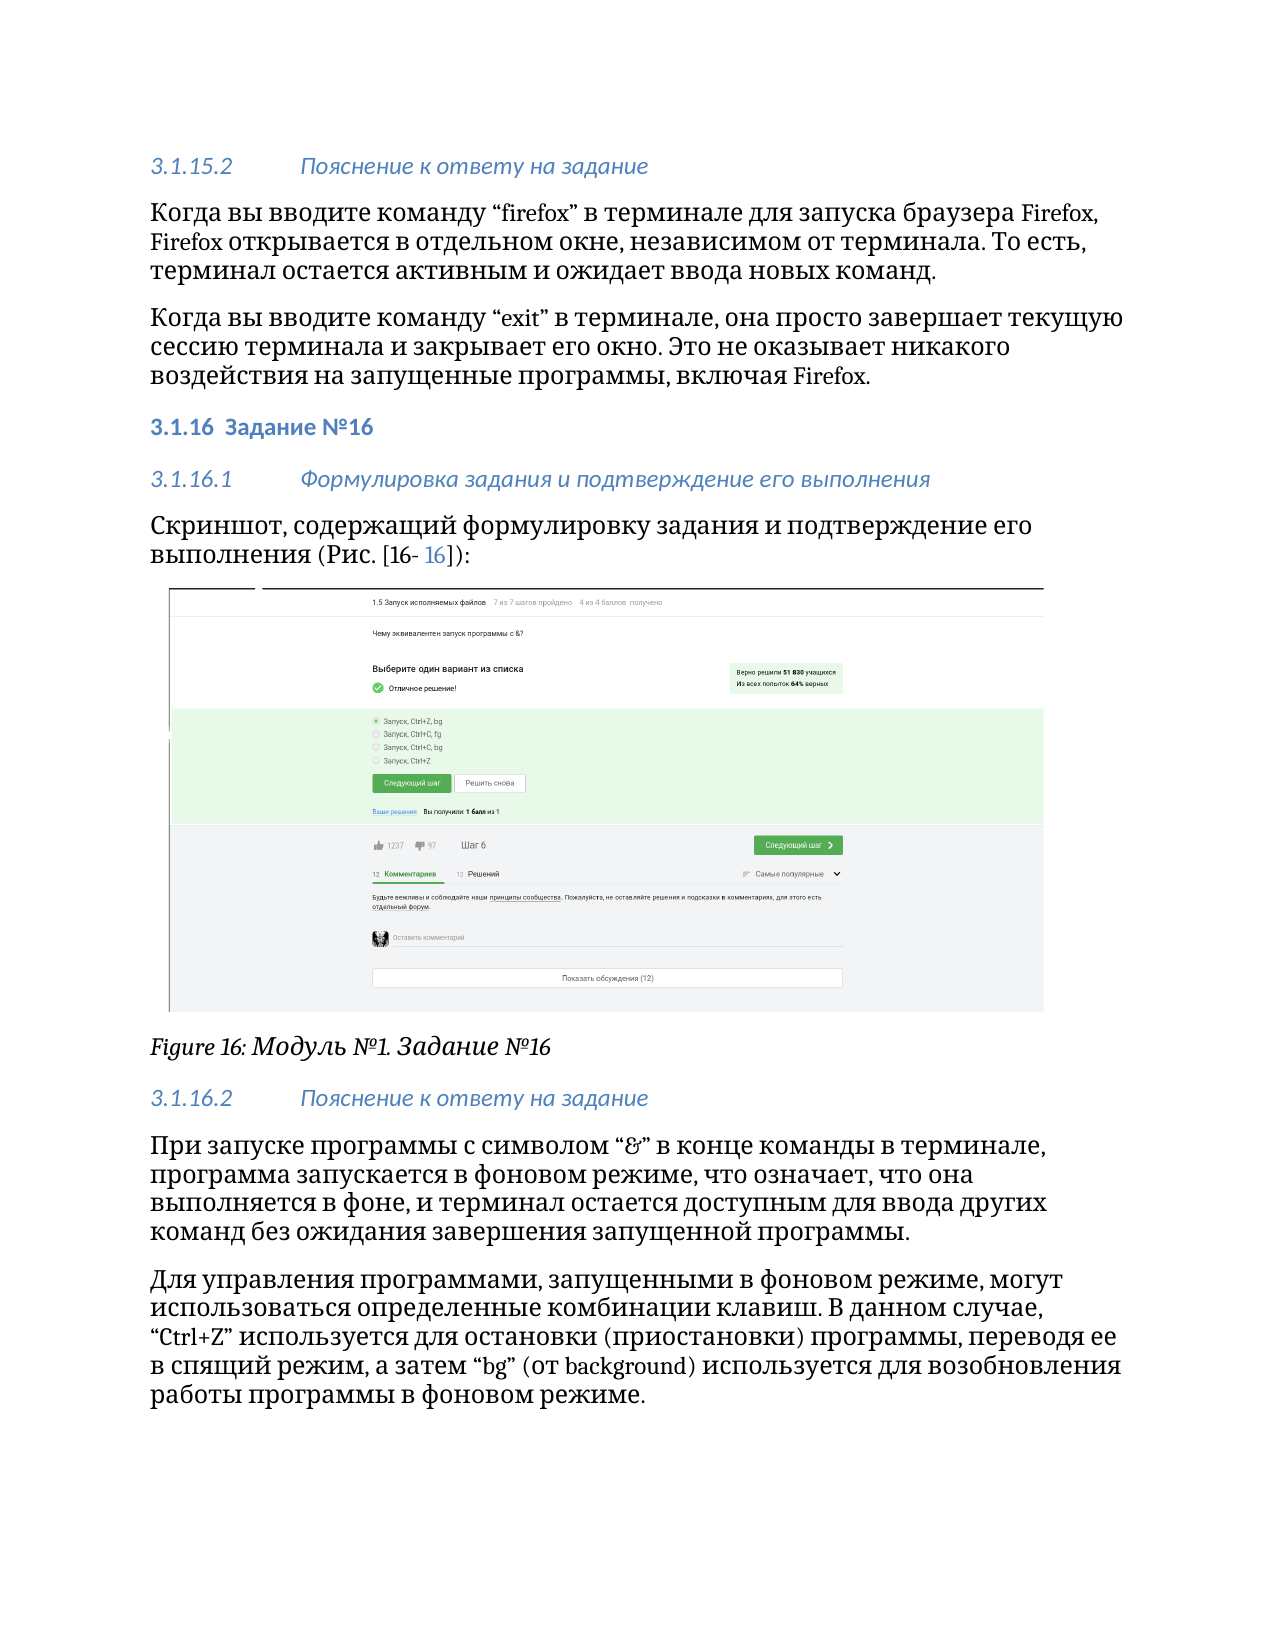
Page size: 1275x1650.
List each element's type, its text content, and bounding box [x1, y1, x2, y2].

text Когда вы вводите команду “exit” в терминале, она просто завершает текущую сессию терминала и закрывает его окно. Это не оказывает никакого воздействия на запущенные программы, включая Firefox. [150, 304, 1125, 391]
subtitle 3.1.16.2 Пояснение к ответу на задание [150, 1082, 1125, 1113]
subtitle 3.1.15.2 Пояснение к ответу на задание [150, 150, 1125, 181]
text Когда вы вводите команду “firefox” в терминале для запуска браузера Firefox, Firefox открывается в отдельном окне, независимом от терминала. То есть, терминал остается активным и ожидает ввода новых команд. [150, 199, 1125, 286]
text Для управления программами, запущенными в фоновом режиме, могут использоваться определенные комбинации клавиш. В данном случае, “Ctrl+Z” используется для остановки (приостановки) программы, переводя ее в спящий режим, а затем “bg” (от background) используется для возобновления работы программы в фоновом режиме. [150, 1266, 1125, 1409]
subtitle 3.1.16.1 Формулировка задания и подтверждение его выполнения [150, 463, 1125, 493]
picture [168, 588, 1044, 1012]
text При запуске программы с символом “&” в конце команды в терминале, программа запускается в фоновом режиме, что означает, что она выполняется в фоне, и терминал остается доступным для ввода других команд без ожидания завершения запущенной программы. [150, 1132, 1125, 1247]
text Скриншот, содержащий формулировку задания и подтверждение его выполнения (Рис. [16- 16]): [150, 512, 1125, 569]
subtitle 3.1.16 Задание №16 [150, 411, 1125, 442]
text Figure 16: Модуль №1. Задание №16 [150, 1033, 1125, 1062]
